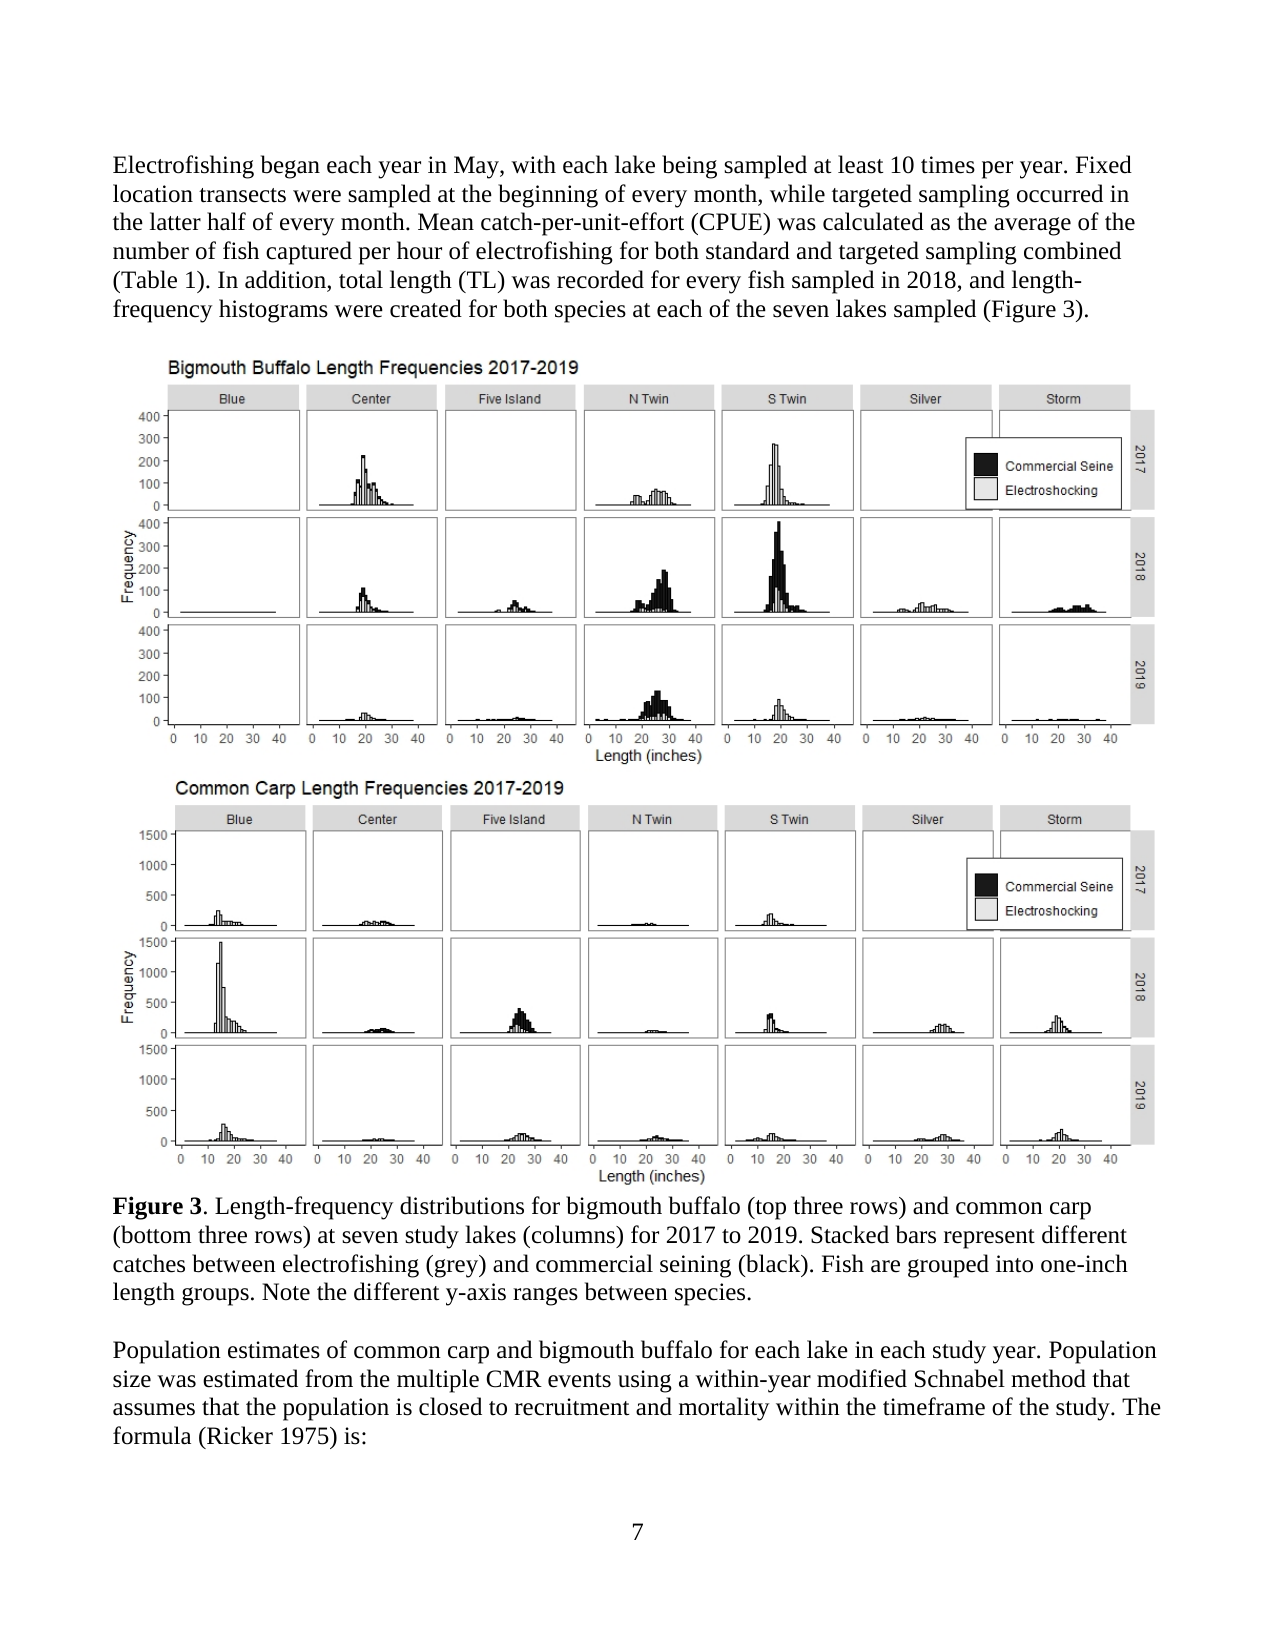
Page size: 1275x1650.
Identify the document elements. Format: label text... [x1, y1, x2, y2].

text Electrofishing began each year in May, with each lake being sampled at least 10 times per year. Fixed location transects were sampled at the beginning of every month, while targeted sampling occurred in the latter half of every month. Mean catch-per-unit-effort (CPUE) was calculated as the average of the number of fish captured per hour of electrofishing for both standard and targeted sampling combined (Table 1). In addition, total length (TL) was recorded for every fish sampled in 2018, and length-frequency histograms were created for both species at each of the seven lakes sampled (Figure 3). [112, 150, 1162, 322]
picture [112, 351, 1163, 1192]
text Population estimates of common carp and bigmouth buffalo for each lake in each study year. Population size was estimated from the multiple CMR events using a within-year modified Schnabel method that assumes that the population is closed to recruitment and mortality within the timeframe of the study. The formula (Ricker 1975) is: [112, 1335, 1162, 1450]
text Figure 3. Length-frequency distributions for bigmouth buffalo (top three rows) and common carp (bottom three rows) at seven study lakes (columns) for 2017 to 2019. Stacked bars represent different catches between electrofishing (grey) and commercial seining (black). Fish are grouped into one-inch length groups. Note the different y-axis ranges between species. [112, 1192, 1162, 1306]
